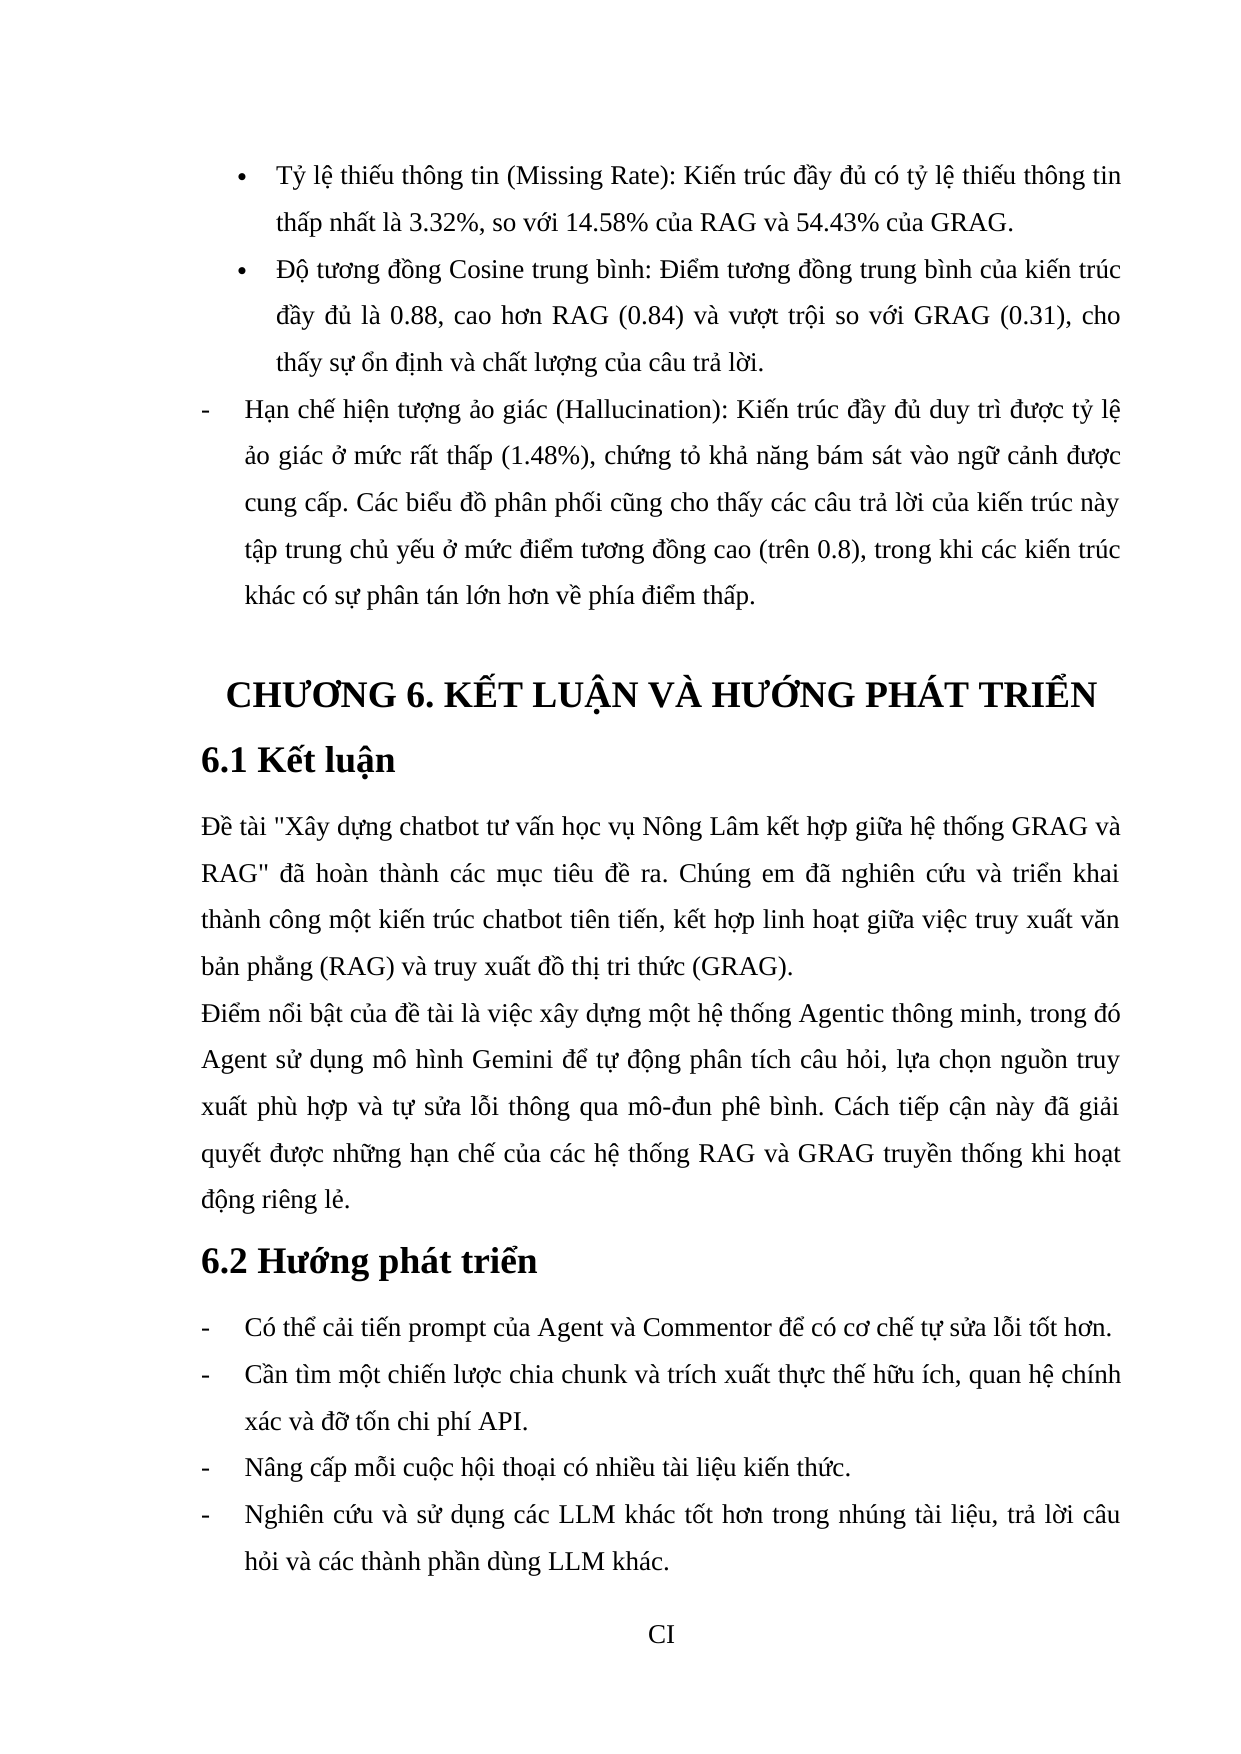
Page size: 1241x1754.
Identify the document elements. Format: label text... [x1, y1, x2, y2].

subtitle 6.1 Kết luận [201, 737, 1122, 780]
list Nghiên cứu và sử dụng các LLM khác tốt hơn trong nhúng tài liệu, trả lời câu hỏi và các thành phần dùng LLM khác. [201, 1498, 1122, 1576]
text Đề tài "Xây dựng chatbot tư vấn học vụ Nông Lâm kết hợp giữa hệ thống GRAG và RAG" đã hoàn thành các mục tiêu đề ra. Chúng em đã nghiên cứu và triển khai thành công một kiến trúc chatbot tiên tiến, kết hợp linh hoạt giữa việc truy xuất văn bản phẳng (RAG) và truy xuất đồ thị tri thức (GRAG). [201, 810, 1122, 981]
text Điểm nổi bật của đề tài là việc xây dựng một hệ thống Agentic thông minh, trong đó Agent sử dụng mô hình Gemini để tự động phân tích câu hỏi, lựa chọn nguồn truy xuất phù hợp và tự sửa lỗi thông qua mô-đun phê bình. Cách tiếp cận này đã giải quyết được những hạn chế của các hệ thống RAG và GRAG truyền thống khi hoạt động riêng lẻ. [201, 997, 1122, 1215]
list Hạn chế hiện tượng ảo giác (Hallucination): Kiến trúc đầy đủ duy trì được tỷ lệ ảo giác ở mức rất thấp (1.48%), chứng tỏ khả năng bám sát vào ngữ cảnh được cung cấp. Các biểu đồ phân phối cũng cho thấy các câu trả lời của kiến trúc này tập trung chủ yếu ở mức điểm tương đồng cao (trên 0.8), trong khi các kiến trúc khác có sự phân tán lớn hơn về phía điểm thấp. [201, 393, 1122, 611]
list Cần tìm một chiến lược chia chunk và trích xuất thực thế hữu ích, quan hệ chính xác và đỡ tốn chi phí API. [201, 1358, 1122, 1436]
list Nâng cấp mỗi cuộc hội thoại có nhiều tài liệu kiến thức. [201, 1452, 1122, 1483]
list Độ tương đồng Cosine trung bình: Điểm tương đồng trung bình của kiến trúc đầy đủ là 0.88, cao hơn RAG (0.84) và vượt trội so với GRAG (0.31), cho thấy sự ổn định và chất lượng của câu trả lời. [238, 253, 1122, 377]
list Tỷ lệ thiếu thông tin (Missing Rate): Kiến trúc đầy đủ có tỷ lệ thiếu thông tin thấp nhất là 3.32%, so với 14.58% của RAG và 54.43% của GRAG. [238, 159, 1122, 237]
list Có thể cải tiến prompt của Agent và Commentor để có cơ chế tự sửa lỗi tốt hơn. [201, 1312, 1122, 1343]
subtitle KẾT LUẬN VÀ HƯỚNG PHÁT TRIỂN [201, 673, 1122, 716]
subtitle 6.2 Hướng phát triển [201, 1238, 1122, 1282]
